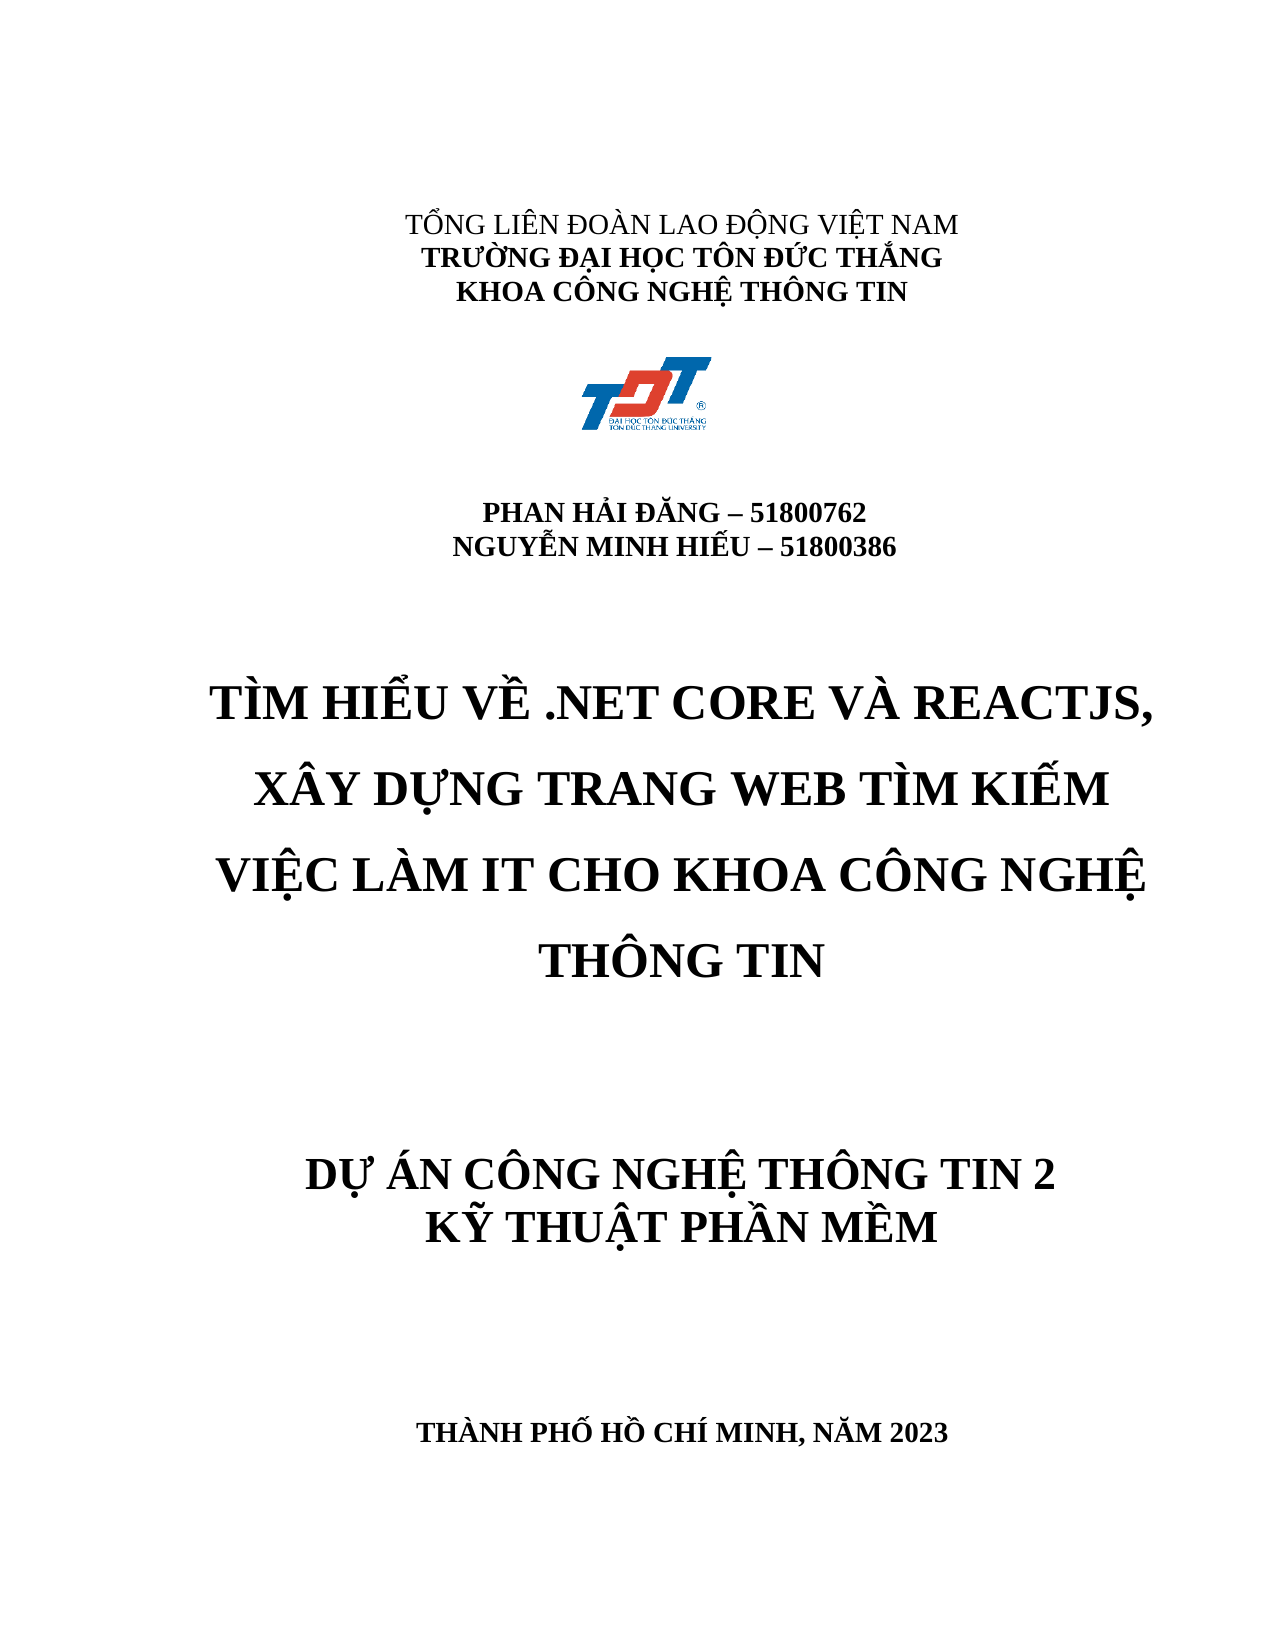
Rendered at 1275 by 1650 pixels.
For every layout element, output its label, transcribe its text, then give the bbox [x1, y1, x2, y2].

text KỸ THUẬT PHẦN MỀM [207, 1199, 1157, 1252]
text TRƯỜNG ĐẠI HỌC TÔN ĐỨC THẮNG [207, 240, 1157, 274]
text NGUYỄN MINH HIẾU – 51800386 [192, 529, 1157, 562]
text TỔNG LIÊN ĐOÀN LAO ĐỘNG VIỆT NAM [207, 207, 1157, 240]
text DỰ ÁN CÔNG NGHỆ THÔNG TIN 2 [253, 1147, 1109, 1199]
text THÀNH PHỐ HỒ CHÍ MINH, NĂM 2023 [207, 1415, 1157, 1449]
text KHOA CÔNG NGHỆ THÔNG TIN [207, 274, 1157, 307]
picture [581, 357, 712, 430]
text PHAN HẢI ĐĂNG – 51800762 [192, 495, 1157, 529]
text TÌM HIỂU VỀ .NET CORE VÀ REACTJS, XÂY DỰNG TRANG WEB TÌM KIẾM VIỆC LÀM IT CHO KHOA CÔNG NGHỆ THÔNG TIN [207, 672, 1157, 989]
